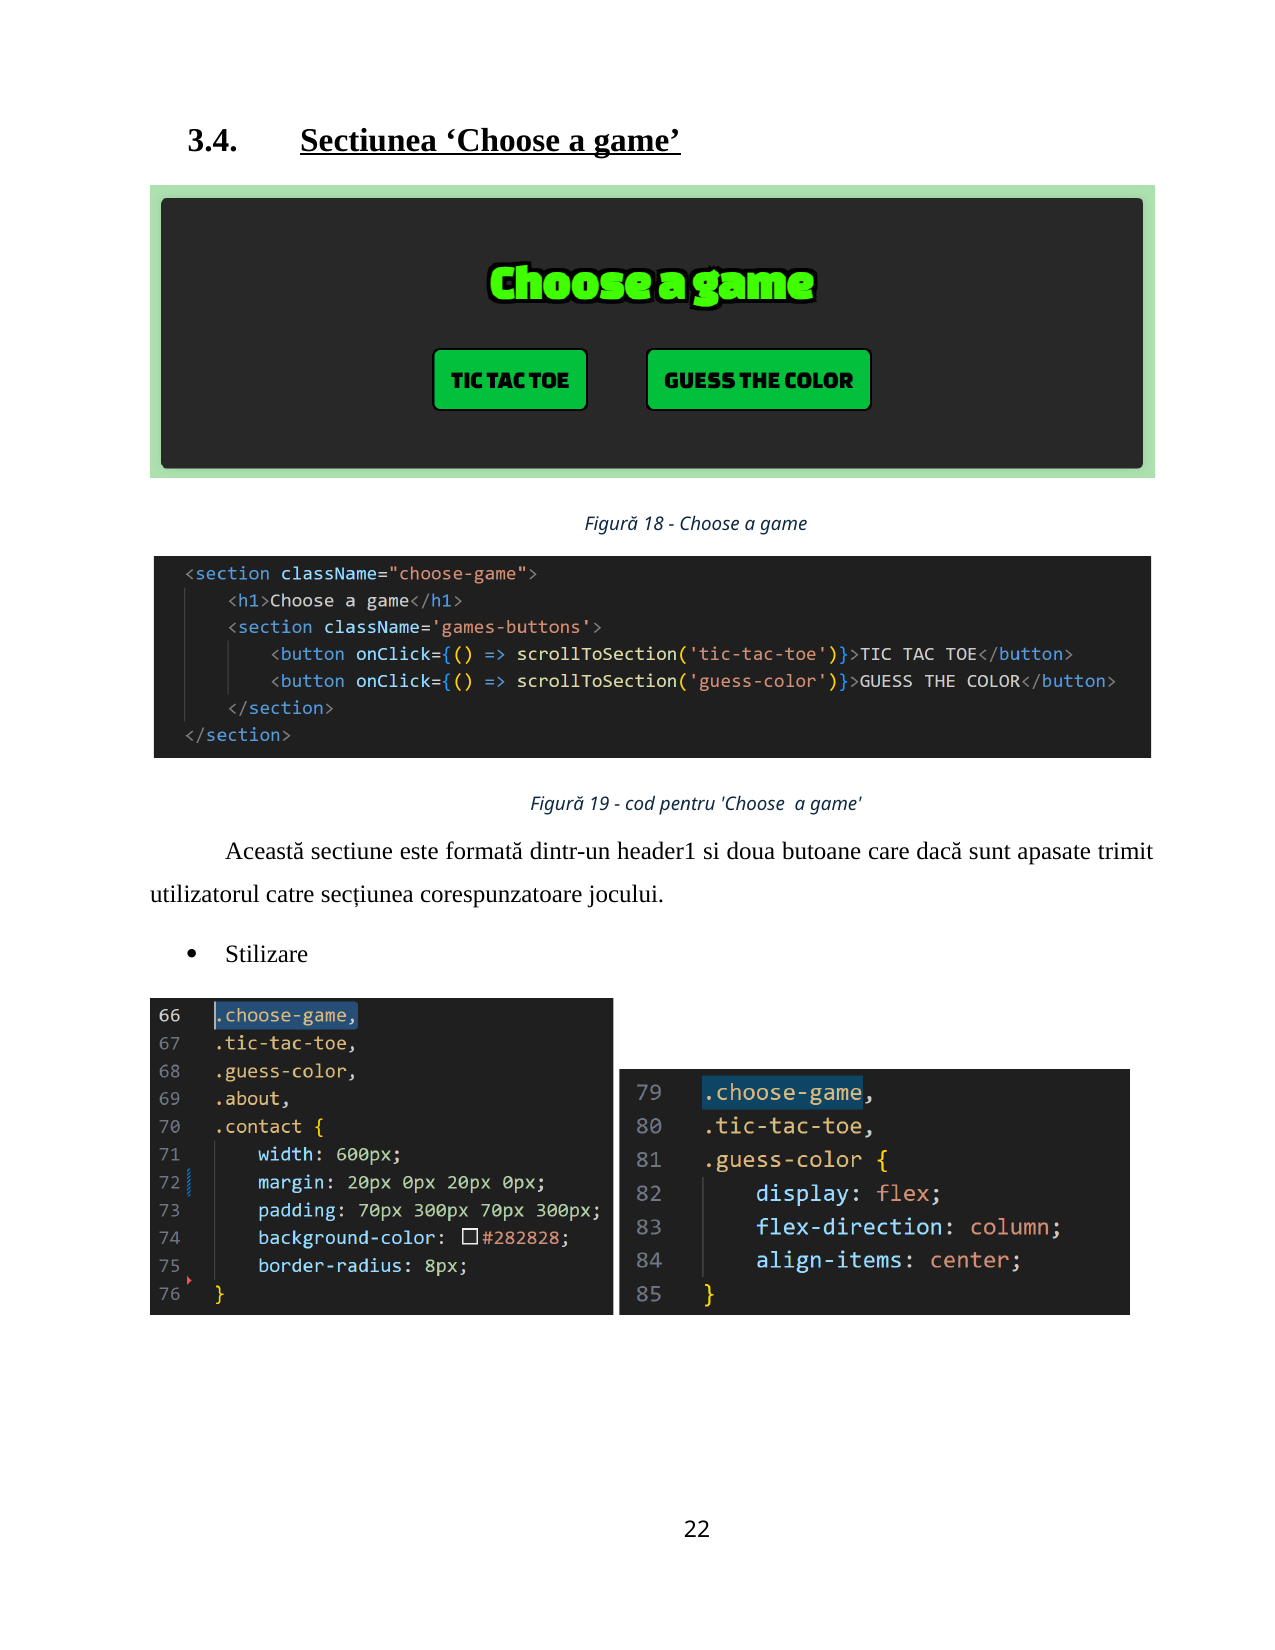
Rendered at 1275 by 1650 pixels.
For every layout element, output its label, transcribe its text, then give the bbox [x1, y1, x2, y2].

text Figură 18 - Choose a game [150, 510, 1155, 536]
picture [150, 185, 1155, 478]
text Figură 19 - cod pentru 'Choose a game' [150, 790, 1155, 815]
picture [619, 1069, 1130, 1315]
picture [150, 998, 614, 1315]
list Stilizare [187, 939, 1155, 968]
subtitle Sectiunea ‘Choose a game’ [187, 120, 1155, 158]
text Această sectiune este formată dintr-un header1 si doua butoane care dacă sunt apasate trimit utilizatorul catre secțiunea corespunzatoare jocului. [150, 836, 1155, 908]
picture [153, 556, 1152, 758]
